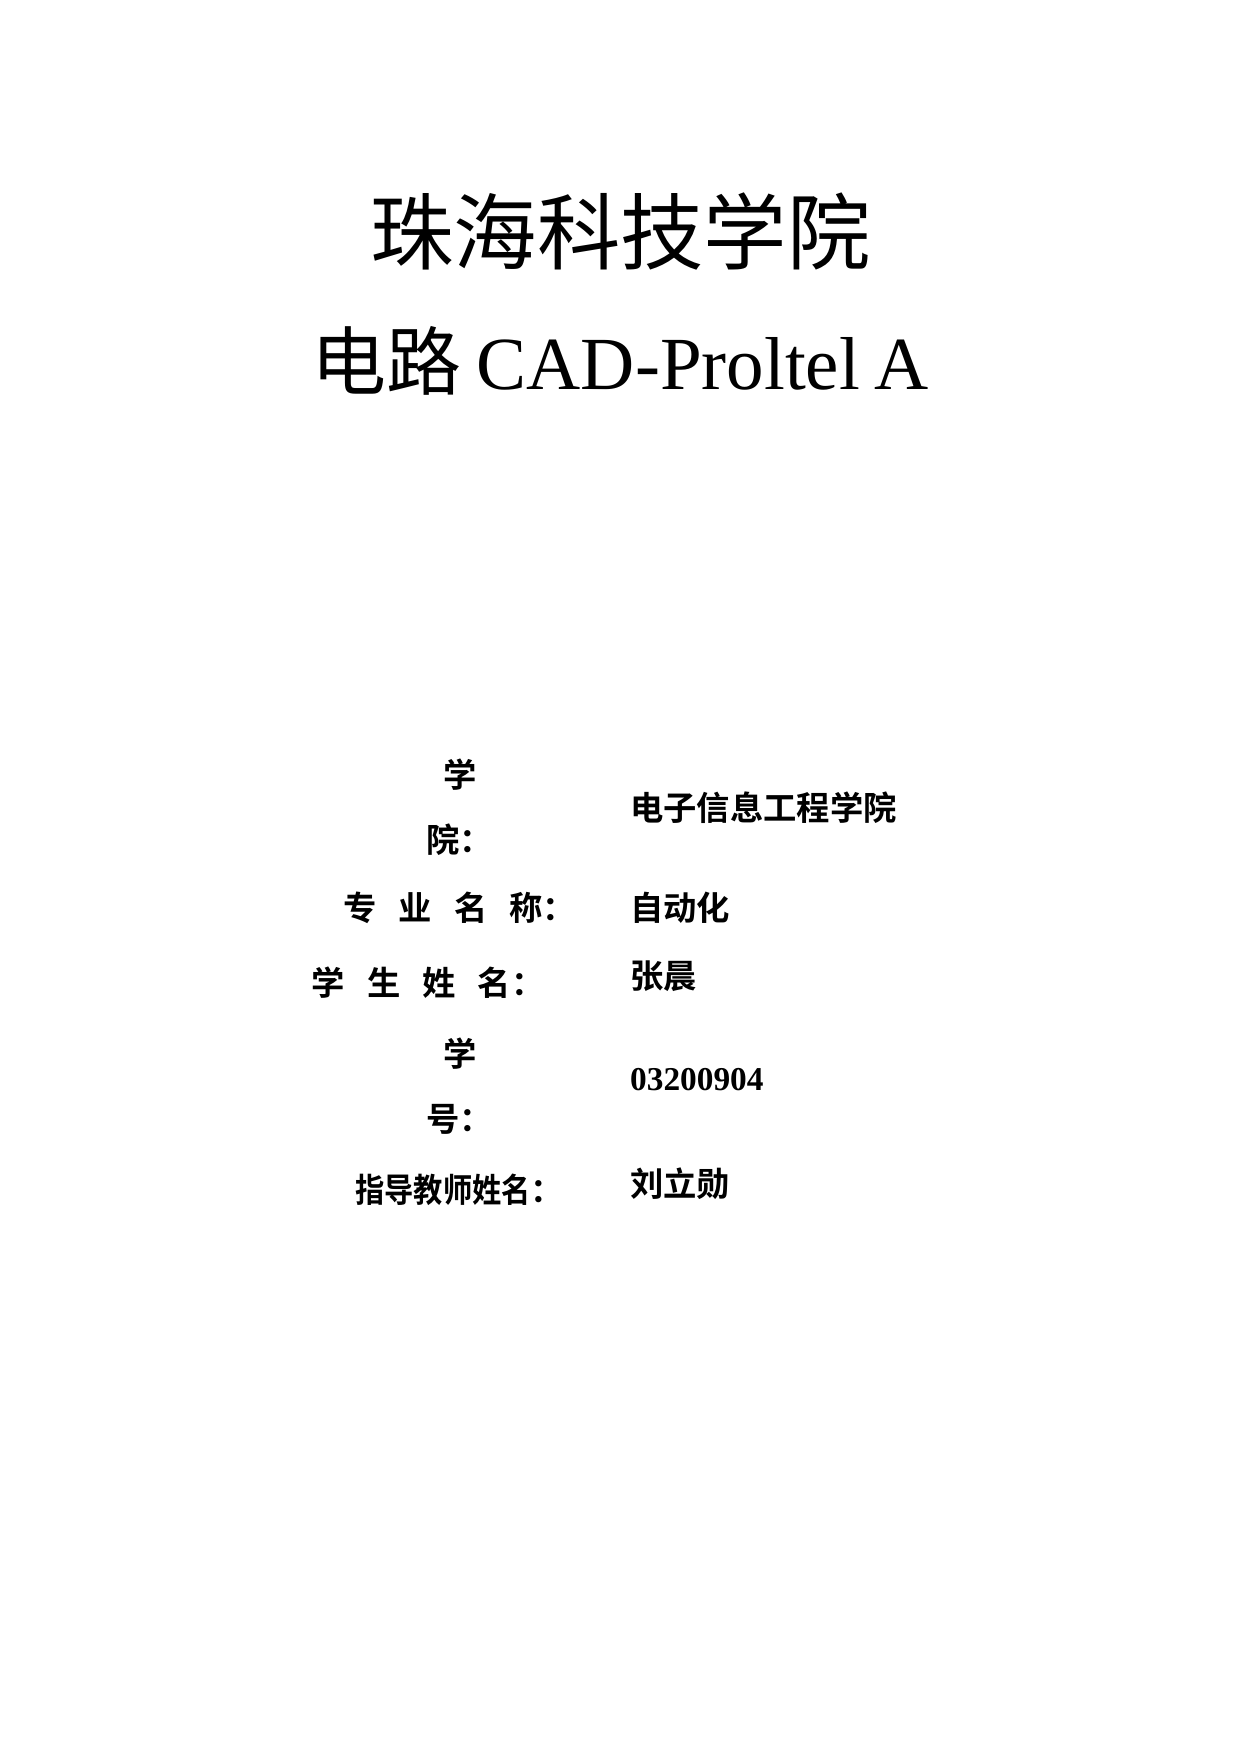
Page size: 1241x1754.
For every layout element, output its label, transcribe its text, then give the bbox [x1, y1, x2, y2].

table_cell 自动化 [619, 871, 1064, 942]
table_cell 学 号： [300, 1019, 619, 1149]
table_cell 专业名称： [300, 871, 619, 942]
text 电路CAD-Proltel A [187, 292, 1053, 422]
table_cell 张晨 [619, 942, 1064, 1019]
table_header 学 院： [300, 741, 619, 871]
table_cell 刘立勋 [619, 1149, 1064, 1227]
table_cell 指导教师姓名： [300, 1149, 619, 1227]
text 珠海科技学院 [187, 162, 1053, 292]
table_cell 03200904 [619, 1019, 1064, 1149]
table_header 电子信息工程学院 [619, 741, 1064, 871]
table_cell 学生姓名： [300, 942, 619, 1019]
